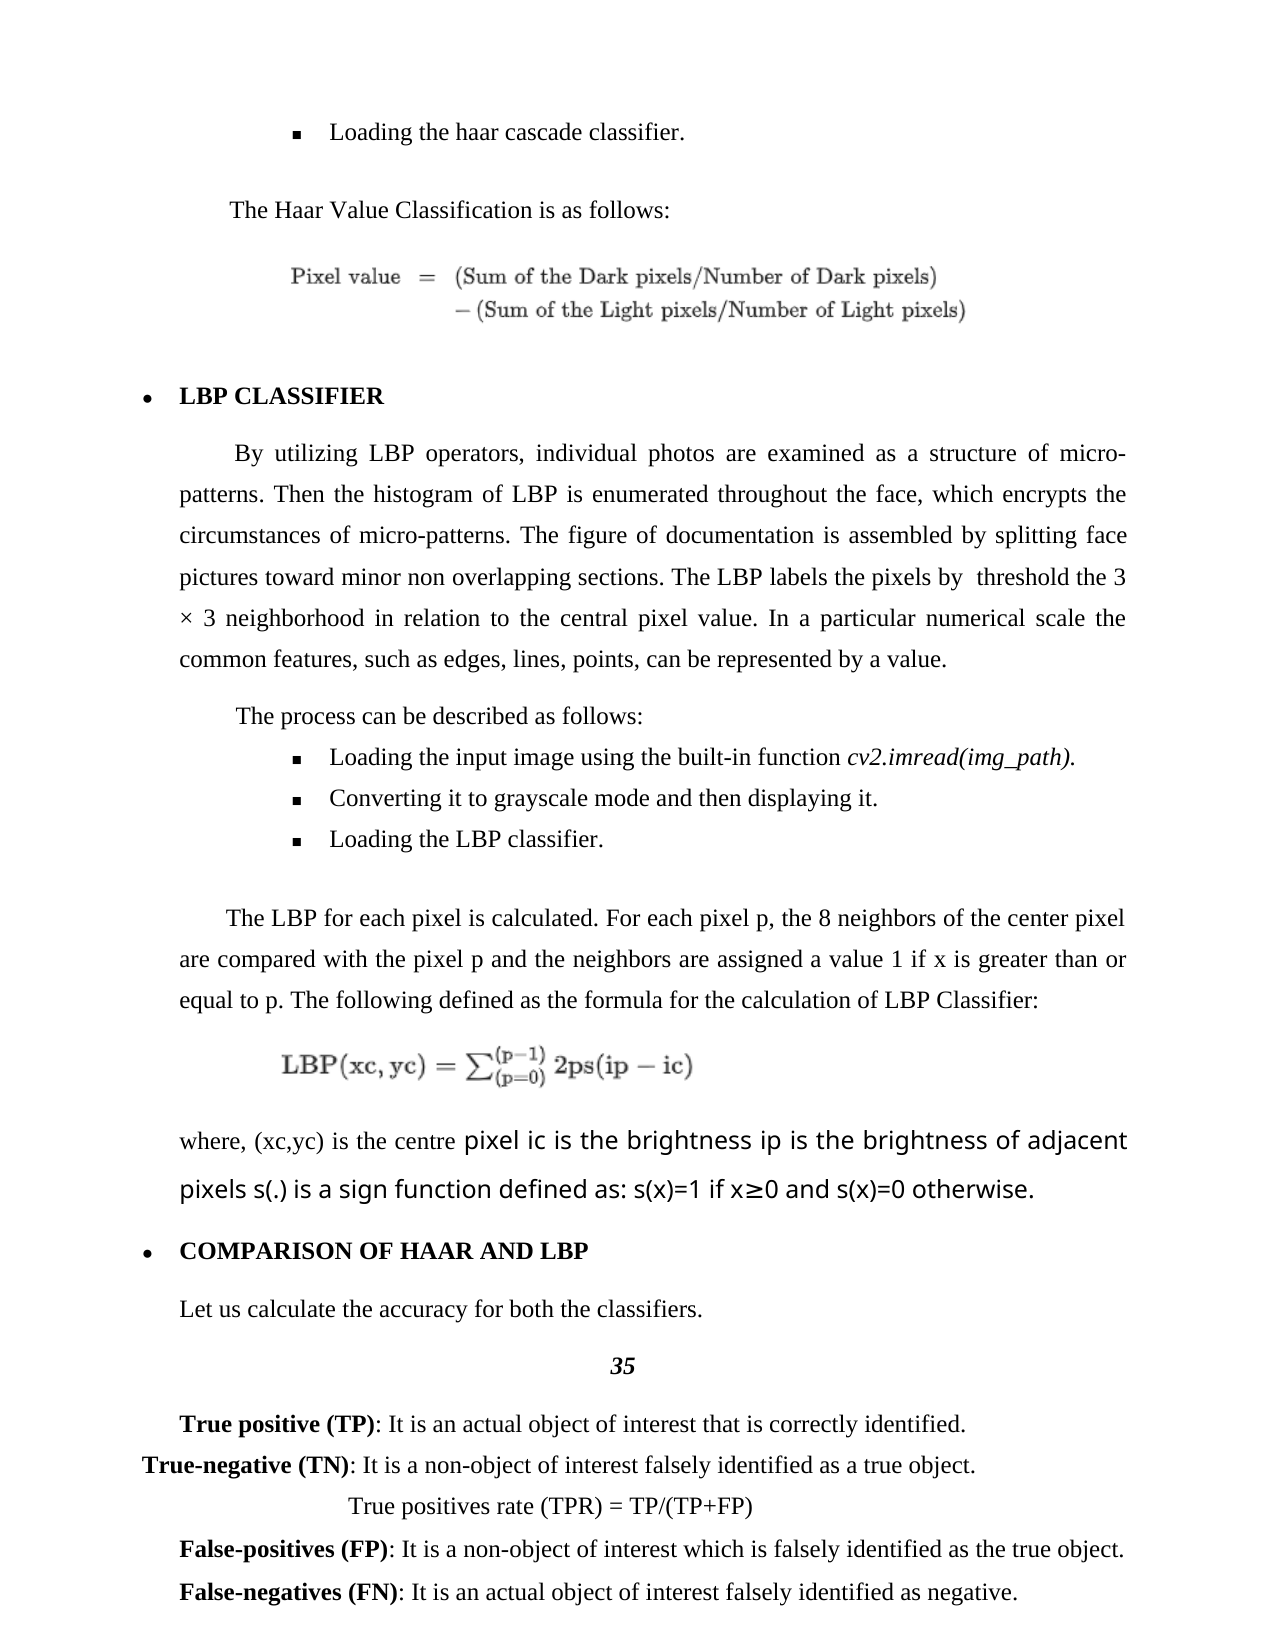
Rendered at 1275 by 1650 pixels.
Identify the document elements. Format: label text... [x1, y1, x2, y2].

text By utilizing LBP operators, individual photos are examined as a structure of micro-patterns. Then the histogram of LBP is enumerated throughout the face, which encrypts the circumstances of micro-patterns. The figure of documentation is assembled by splitting face pictures toward minor non overlapping sections. The LBP labels the pixels by threshold the 3 × 3 neighborhood in relation to the central pixel value. In a particular numerical scale the common features, such as edges, lines, points, can be represented by a value. [179, 438, 1128, 672]
text Let us calculate the accuracy for both the classifiers. [179, 1294, 1128, 1323]
text True positive (TP): It is an actual object of interest that is correctly identified. [179, 1409, 1128, 1438]
list COMPARISON OF HAAR AND LBP [142, 1236, 1128, 1265]
list Converting it to grayscale mode and then displaying it. [292, 783, 1247, 812]
picture [285, 260, 977, 332]
picture [279, 1042, 697, 1094]
list Loading the LBP classifier. [292, 824, 1247, 853]
list LBP CLASSIFIER [142, 381, 1128, 410]
text The LBP for each pixel is calculated. For each pixel p, the 8 neighbors of the center pixel are compared with the pixel p and the neighbors are assigned a value 1 if x is greater than or equal to p. The following defined as the formula for the calculation of LBP Classifier: [179, 903, 1128, 1014]
list Loading the input image using the built-in function cv2.imread(img_path). [292, 742, 1247, 771]
text The process can be described as follows: [179, 701, 1128, 730]
text The Haar Value Classification is as follows: [179, 196, 1128, 224]
text where, (xc,yc) is the centre pixel ic is the brightness ip is the brightness of adjacent pixels s(.) is a sign function defined as: s(x)=1 if x≥0 and s(x)=0 otherwise. [179, 1123, 1128, 1205]
list True-negative (TN): It is a non-object of interest falsely identified as a true object. [142, 1450, 1247, 1479]
list Loading the haar cascade classifier. [292, 117, 1247, 146]
text 35 [179, 1351, 1128, 1380]
list True positives rate (TPR) = TP/(TP+FP) False-positives (FP): It is a non-object of interest which is falsely identified as the true object. False-negatives (FN): It is an actual object of interest falsely identified as negative. [142, 1491, 1247, 1606]
